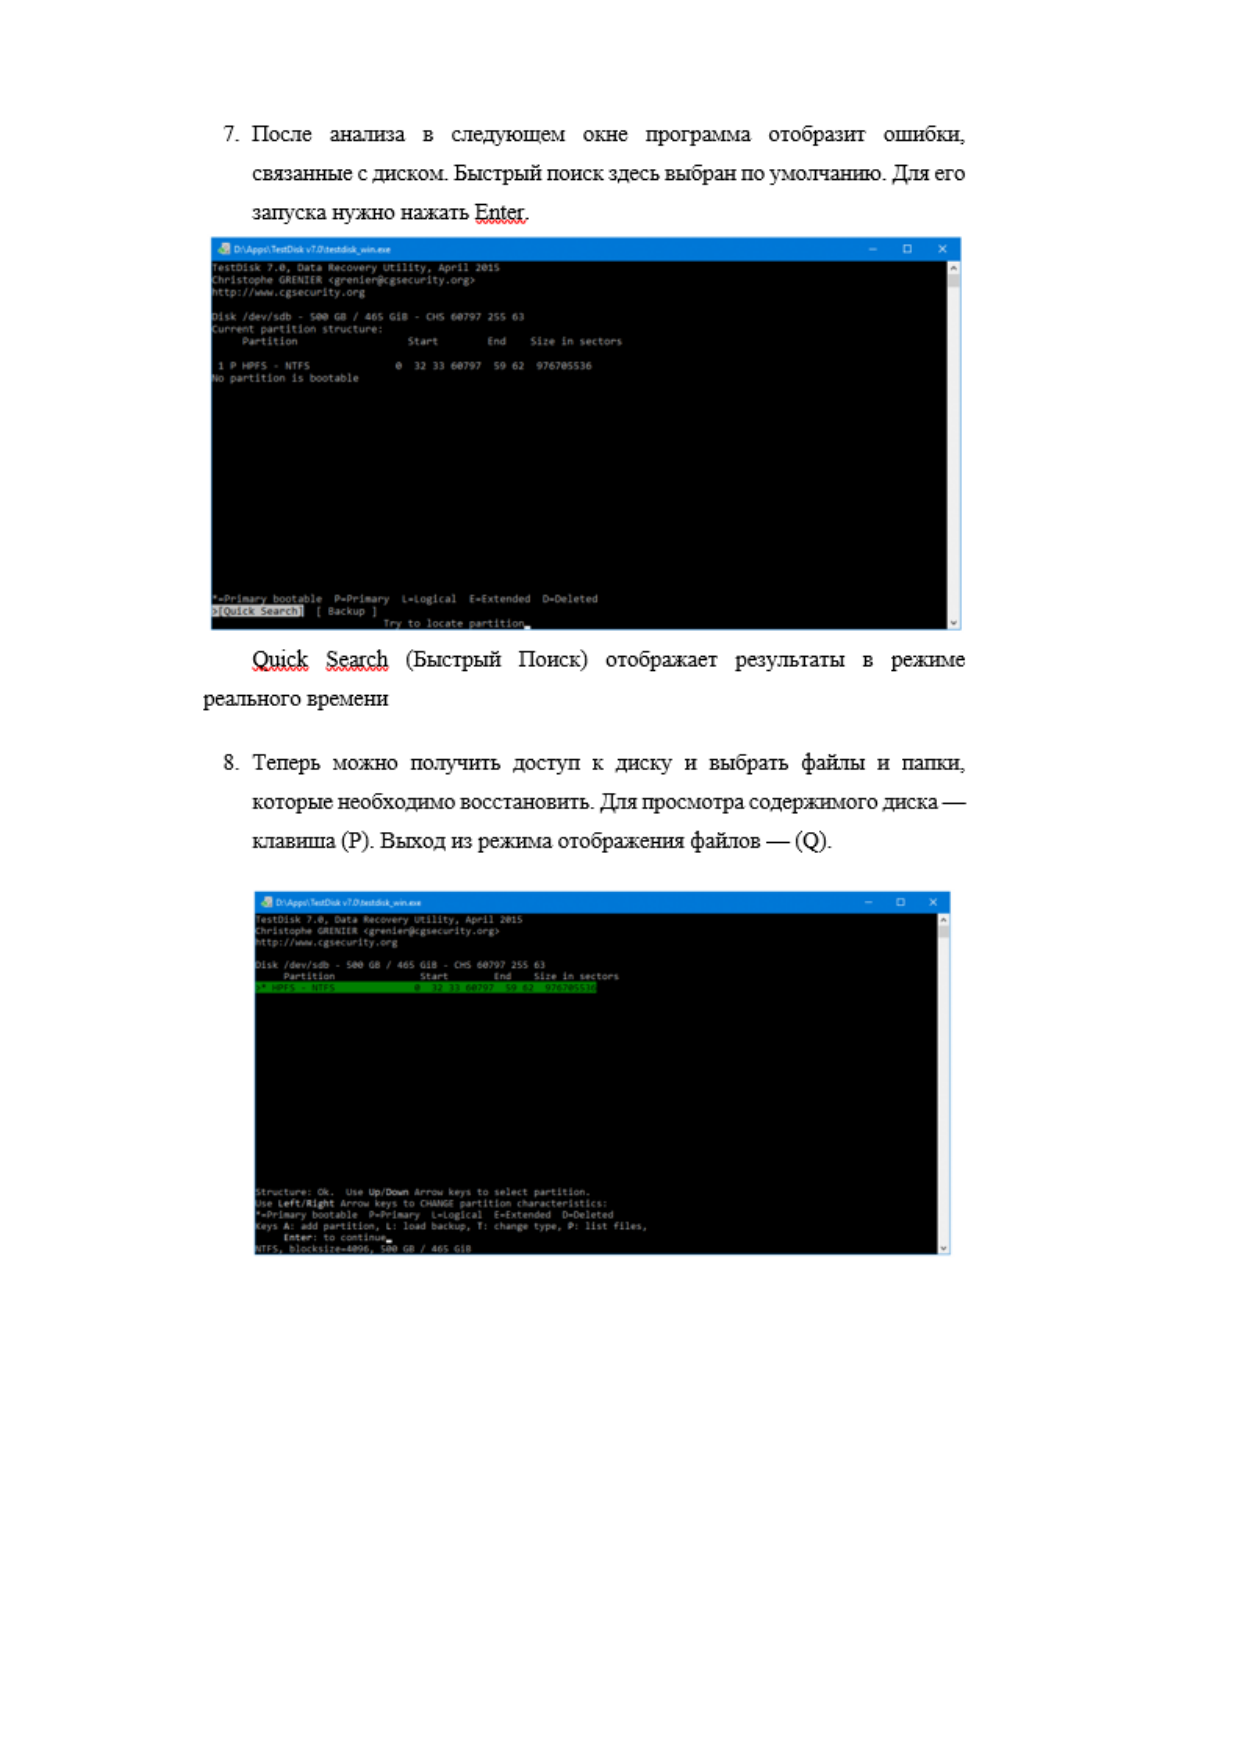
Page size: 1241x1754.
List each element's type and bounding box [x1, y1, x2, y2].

picture [177, 118, 987, 1272]
